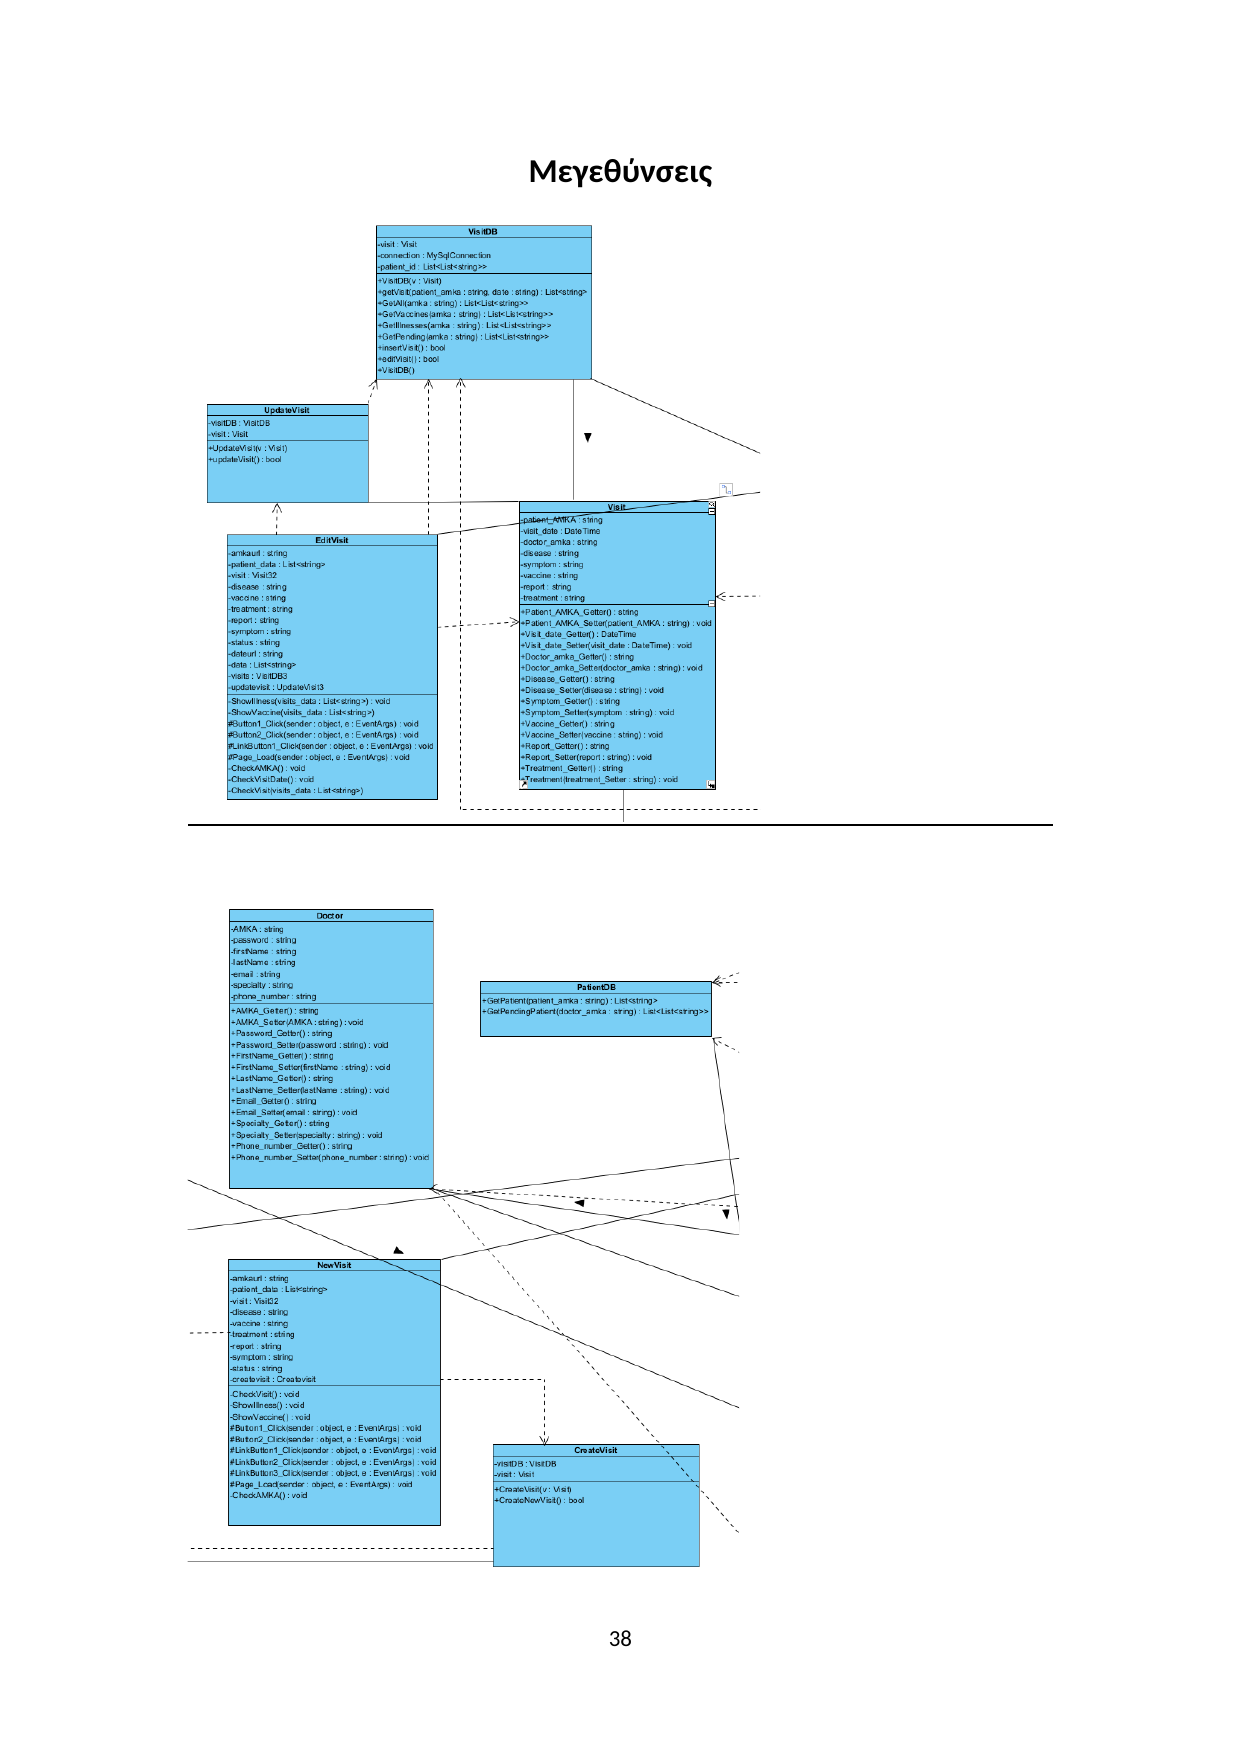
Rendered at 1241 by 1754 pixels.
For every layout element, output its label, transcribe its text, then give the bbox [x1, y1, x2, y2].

picture [187, 217, 761, 822]
text Μεγεθύνσεις [187, 150, 1053, 191]
picture [187, 903, 740, 1582]
